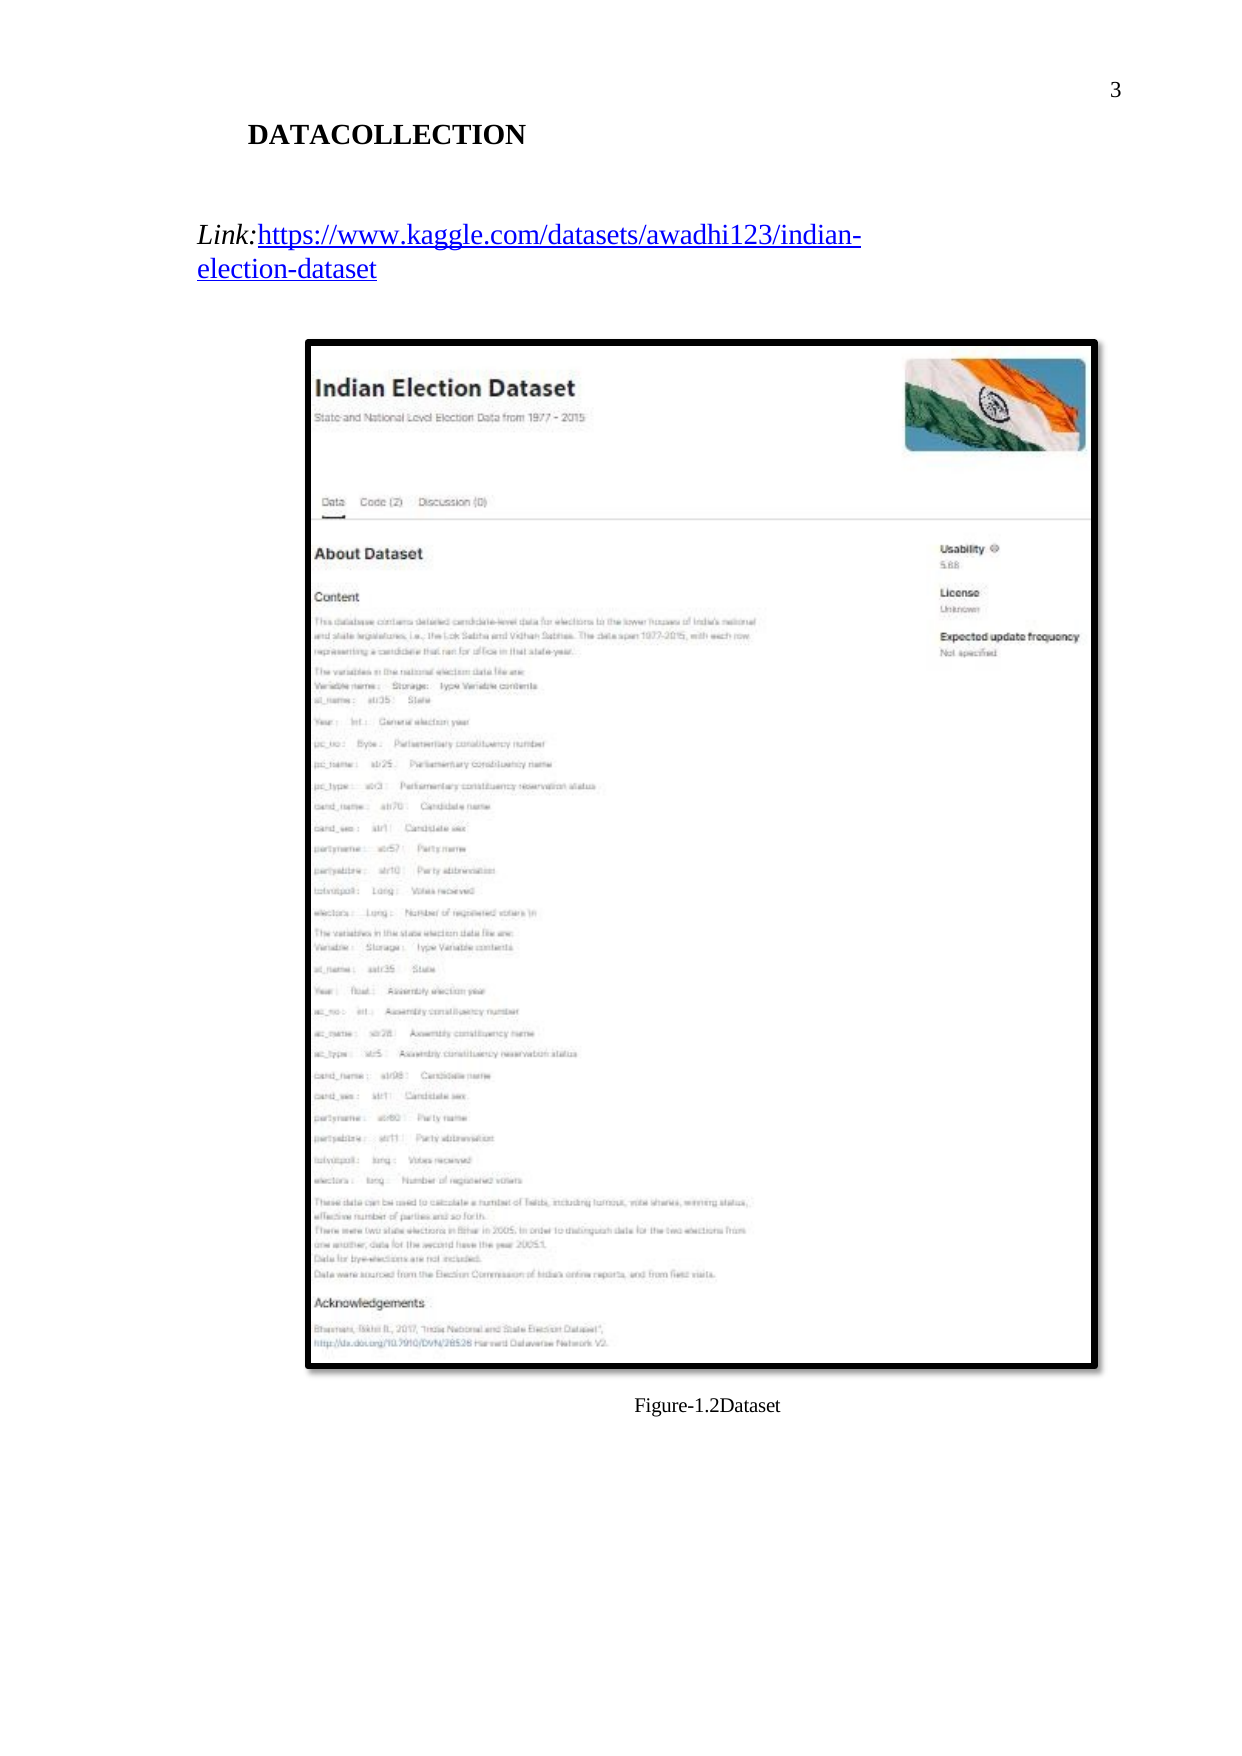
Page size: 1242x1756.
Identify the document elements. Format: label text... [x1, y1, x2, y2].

text Link:https://www.kaggle.com/datasets/awadhi123/indian-election-dataset [197, 217, 874, 284]
text Figure-1.2Dataset [262, 348, 1153, 1417]
picture [303, 337, 1108, 348]
subtitle DATACOLLECTION [197, 117, 1153, 150]
